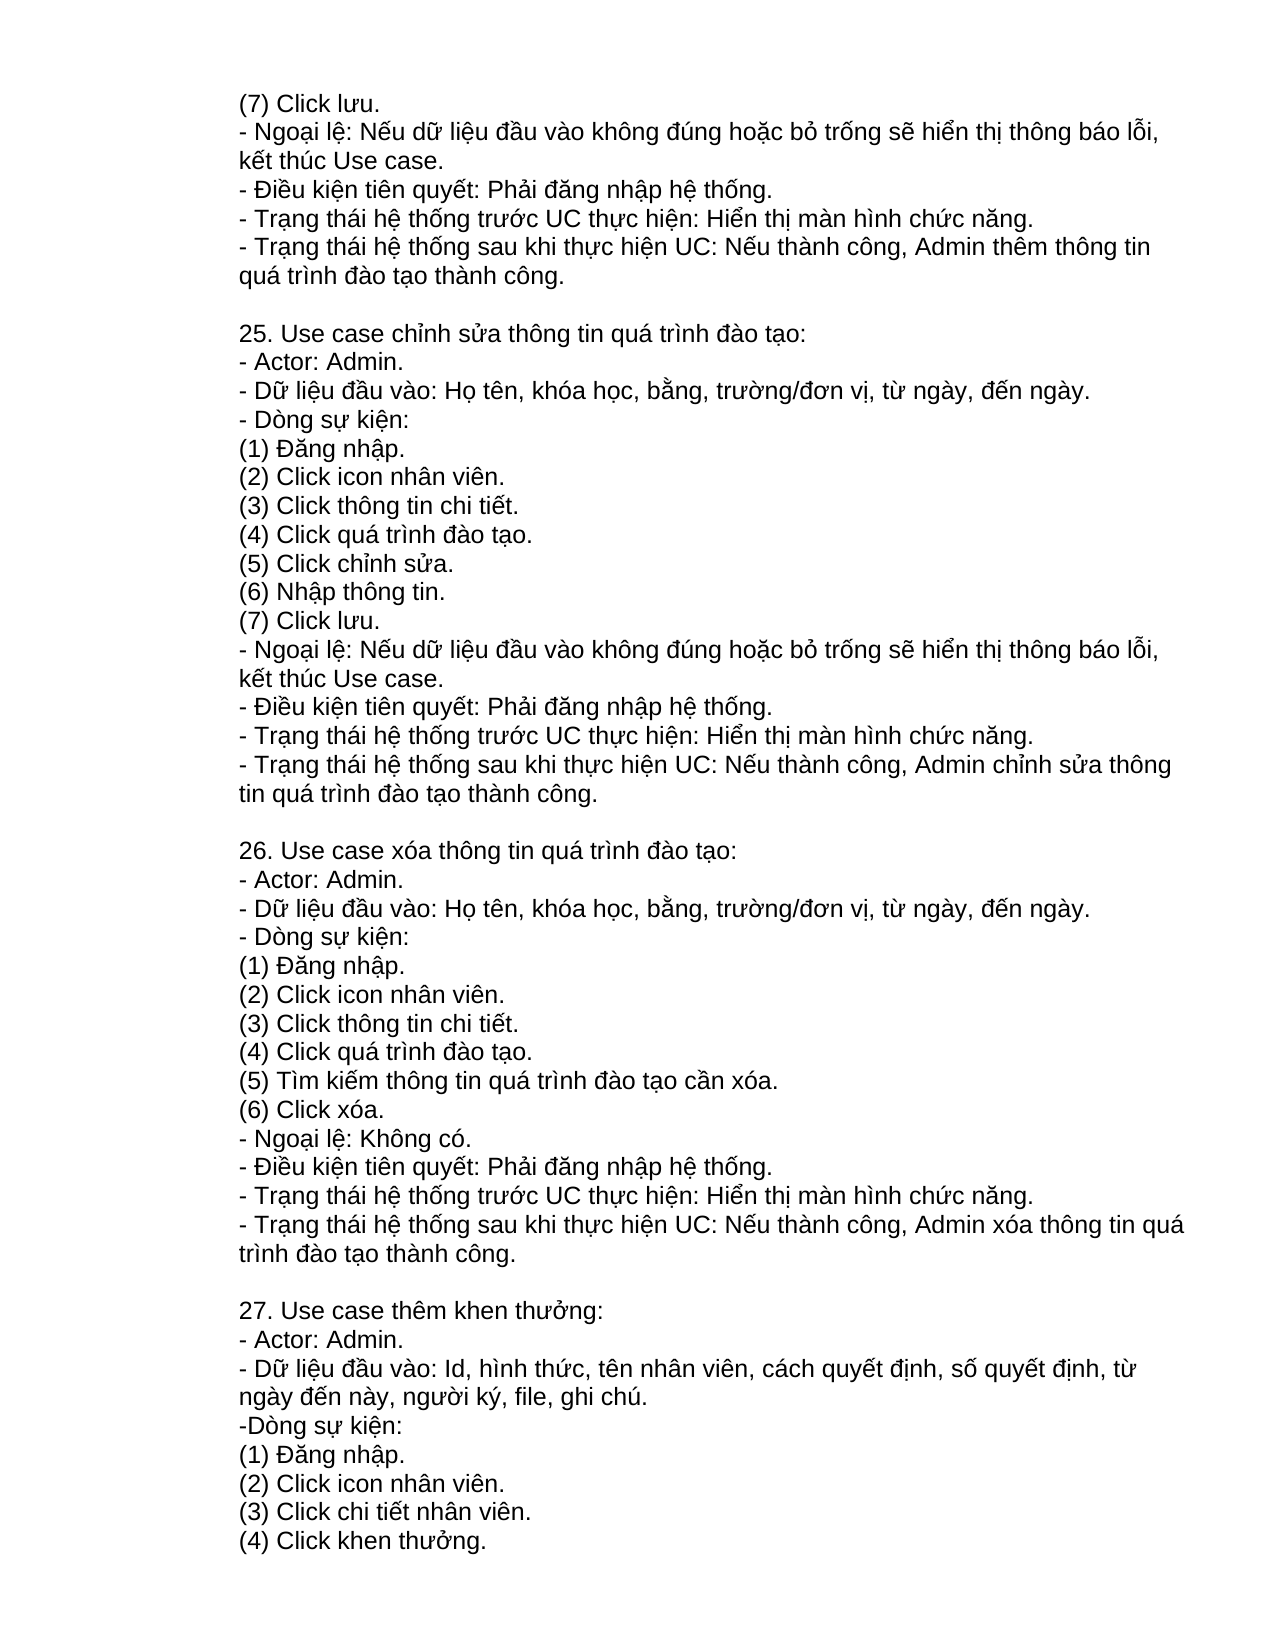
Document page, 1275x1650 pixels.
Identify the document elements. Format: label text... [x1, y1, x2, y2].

list (2) Click icon nhân viên. [239, 1469, 1186, 1497]
list (2) Click icon nhân viên. [239, 462, 1186, 491]
list - Trạng thái hệ thống sau khi thực hiện UC: Nếu thành công, Admin xóa thông tin quá trình đào tạo thành công. [239, 1210, 1186, 1267]
list (4) Click quá trình đào tạo. [239, 1037, 1186, 1066]
list - Ngoại lệ: Không có. [239, 1124, 1186, 1152]
list (6) Nhập thông tin. [239, 577, 1186, 606]
list (6) Click xóa. [239, 1095, 1186, 1124]
list 25. Use case chỉnh sửa thông tin quá trình đào tạo: [239, 319, 1186, 347]
list (3) Click thông tin chi tiết. [239, 491, 1186, 520]
list - Điều kiện tiên quyết: Phải đăng nhập hệ thống. [239, 175, 1186, 204]
list - Điều kiện tiên quyết: Phải đăng nhập hệ thống. [239, 692, 1186, 721]
list - Actor: Admin. [239, 865, 1186, 894]
list - Dữ liệu đầu vào: Họ tên, khóa học, bằng, trường/đơn vị, từ ngày, đến ngày. [239, 894, 1186, 922]
list (4) Click quá trình đào tạo. [239, 520, 1186, 549]
list (7) Click lưu. [239, 606, 1186, 635]
list (3) Click thông tin chi tiết. [239, 1009, 1186, 1037]
list (5) Tìm kiếm thông tin quá trình đào tạo cần xóa. [239, 1066, 1186, 1095]
list - Điều kiện tiên quyết: Phải đăng nhập hệ thống. [239, 1152, 1186, 1181]
list - Trạng thái hệ thống sau khi thực hiện UC: Nếu thành công, Admin chỉnh sửa thông tin quá trình đào tạo thành công. [239, 750, 1186, 807]
list - Ngoại lệ: Nếu dữ liệu đầu vào không đúng hoặc bỏ trống sẽ hiển thị thông báo lỗi, kết thúc Use case. [239, 635, 1186, 692]
list - Trạng thái hệ thống trước UC thực hiện: Hiển thị màn hình chức năng. [239, 204, 1186, 232]
list (3) Click chi tiết nhân viên. [239, 1497, 1186, 1526]
list (2) Click icon nhân viên. [239, 980, 1186, 1009]
list (1) Đăng nhập. [239, 434, 1186, 462]
list - Trạng thái hệ thống trước UC thực hiện: Hiển thị màn hình chức năng. [239, 1181, 1186, 1210]
list - Dòng sự kiện: [239, 922, 1186, 951]
list - Dòng sự kiện: [239, 405, 1186, 434]
list (5) Click chỉnh sửa. [239, 549, 1186, 577]
list 26. Use case xóa thông tin quá trình đào tạo: [239, 836, 1186, 865]
list - Ngoại lệ: Nếu dữ liệu đầu vào không đúng hoặc bỏ trống sẽ hiển thị thông báo lỗi, kết thúc Use case. [239, 117, 1186, 175]
list (4) Click khen thưởng. [239, 1526, 1186, 1555]
list (7) Click lưu. [239, 89, 1186, 117]
list 27. Use case thêm khen thưởng: [239, 1296, 1186, 1325]
list - Actor: Admin. [239, 347, 1186, 376]
list (1) Đăng nhập. [239, 951, 1186, 980]
list - Trạng thái hệ thống sau khi thực hiện UC: Nếu thành công, Admin thêm thông tin quá trình đào tạo thành công. [239, 232, 1186, 290]
list - Dữ liệu đầu vào: Họ tên, khóa học, bằng, trường/đơn vị, từ ngày, đến ngày. [239, 376, 1186, 405]
list - Trạng thái hệ thống trước UC thực hiện: Hiển thị màn hình chức năng. [239, 721, 1186, 750]
